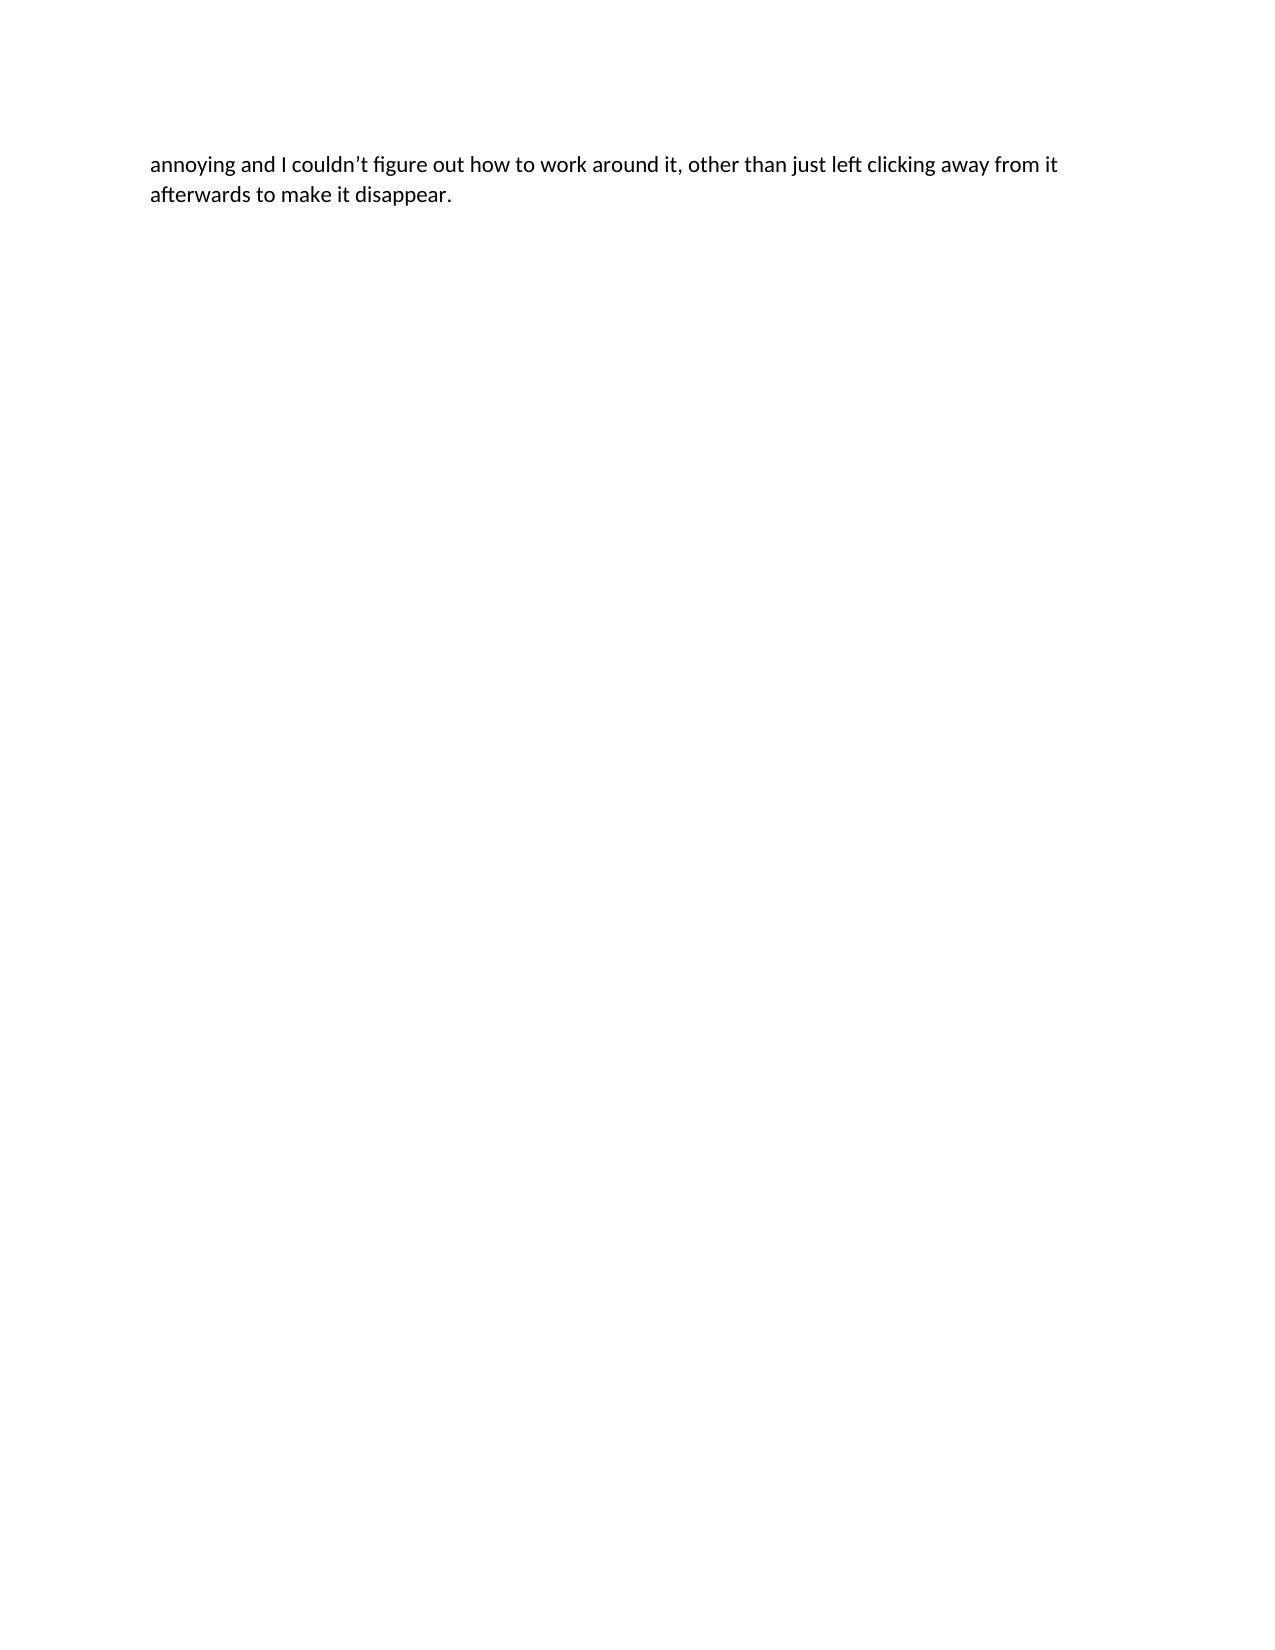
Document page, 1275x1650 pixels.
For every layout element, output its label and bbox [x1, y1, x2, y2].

text [150, 150, 1125, 208]
